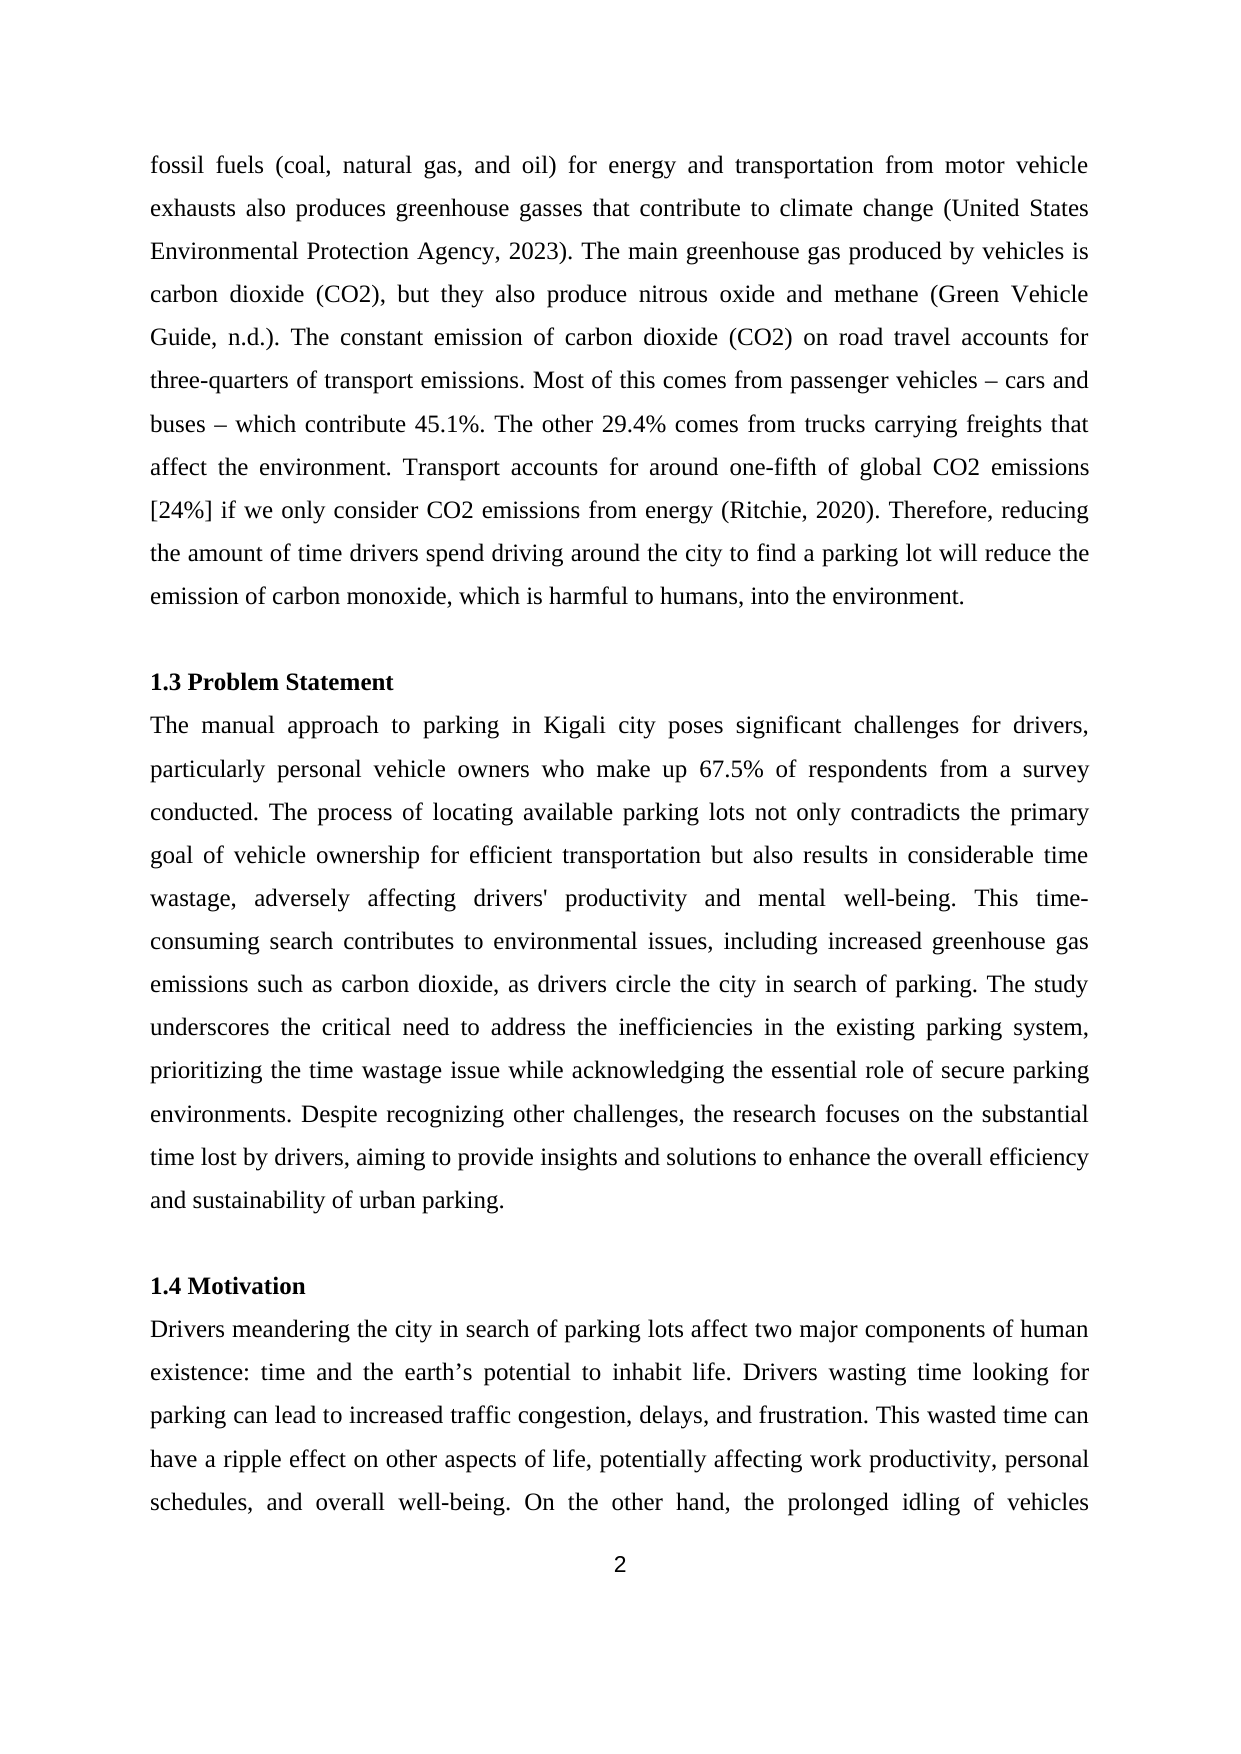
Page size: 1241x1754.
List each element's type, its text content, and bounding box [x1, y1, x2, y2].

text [150, 150, 1090, 610]
subtitle 1.3 Problem Statement [150, 667, 1090, 696]
subtitle 1.4 Motivation [150, 1271, 1090, 1300]
text The manual approach to parking in Kigali city poses significant challenges for drivers, particularly personal vehicle owners who make up 67.5% of respondents from a survey conducted. The process of locating available parking lots not only contradicts the primary goal of vehicle ownership for efficient transportation but also results in considerable time wastage, adversely affecting drivers' productivity and mental well-being. This time-consuming search contributes to environmental issues, including increased greenhouse gas emissions such as carbon dioxide, as drivers circle the city in search of parking. The study underscores the critical need to address the inefficiencies in the existing parking system, prioritizing the time wastage issue while acknowledging the essential role of secure parking environments. Despite recognizing other challenges, the research focuses on the substantial time lost by drivers, aiming to provide insights and solutions to enhance the overall efficiency and sustainability of urban parking. [150, 711, 1090, 1214]
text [150, 1314, 1090, 1516]
